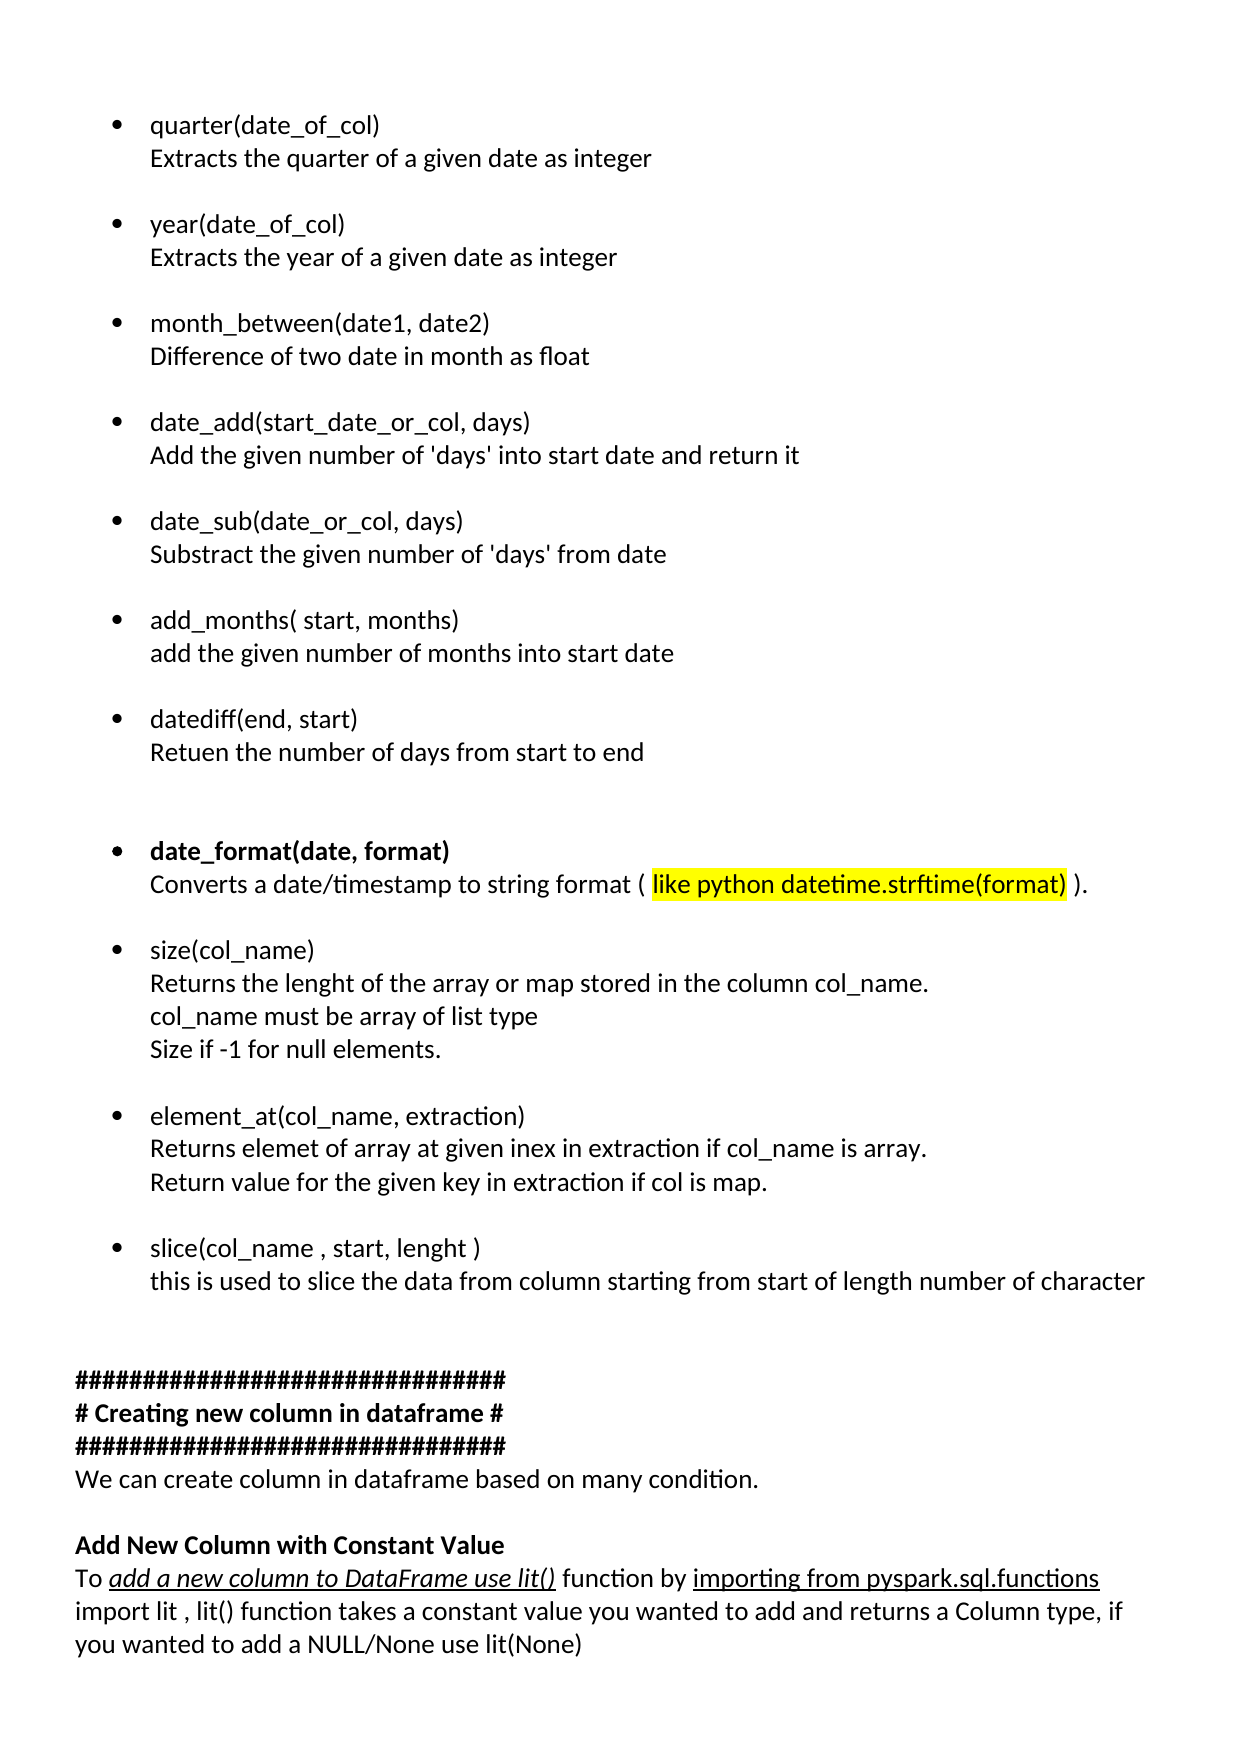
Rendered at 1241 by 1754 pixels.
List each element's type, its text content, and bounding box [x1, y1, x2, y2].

text To add a new column to DataFrame use lit() function by importing from pyspark.sql.functions import lit , lit() function takes a constant value you wanted to add and returns a Column type, if you wanted to add a NULL/None use lit(None) [75, 1561, 1165, 1660]
text Add the given number of 'days' into start date and return it [75, 438, 1165, 471]
list quarter(date_of_col) [112, 108, 1165, 141]
text Size if -1 for null elements. [150, 1033, 1165, 1066]
list year(date_of_col) [112, 207, 1165, 240]
text Add New Column with Constant Value [75, 1528, 1165, 1561]
text Returns the lenght of the array or map stored in the column col_name. [150, 967, 1165, 999]
text ################################ [75, 1429, 1165, 1462]
list month_between(date1, date2) [112, 306, 1165, 339]
list datediff(end, start) [112, 702, 1165, 735]
list date_format(date, format) [112, 834, 1165, 867]
list date_sub(date_or_col, days) [112, 504, 1165, 537]
text We can create column in dataframe based on many condition. [75, 1462, 1165, 1495]
text ################################ [75, 1363, 1165, 1396]
list element_at(col_name, extraction) [112, 1099, 1165, 1132]
text Converts a date/timestamp to string format ( like python datetime.strftime(format) ). [75, 867, 1165, 901]
text Substract the given number of 'days' from date [75, 537, 1165, 570]
text # Creating new column in dataframe # [75, 1396, 1165, 1429]
list size(col_name) [112, 933, 1165, 967]
text this is used to slice the data from column starting from start of length number of character [75, 1264, 1165, 1297]
list slice(col_name , start, lenght ) [112, 1231, 1165, 1264]
list add_months( start, months) [112, 603, 1165, 636]
text Returns elemet of array at given inex in extraction if col_name is array. [150, 1132, 1165, 1165]
list date_add(start_date_or_col, days) [112, 405, 1165, 438]
text Difference of two date in month as float [75, 339, 1165, 372]
text Extracts the year of a given date as integer [75, 240, 1165, 273]
text col_name must be array of list type [150, 999, 1165, 1033]
text add the given number of months into start date [75, 636, 1165, 669]
text Extracts the quarter of a given date as integer [75, 141, 1165, 174]
text Return value for the given key in extraction if col is map. [150, 1165, 1165, 1198]
text Retuen the number of days from start to end [75, 735, 1165, 768]
